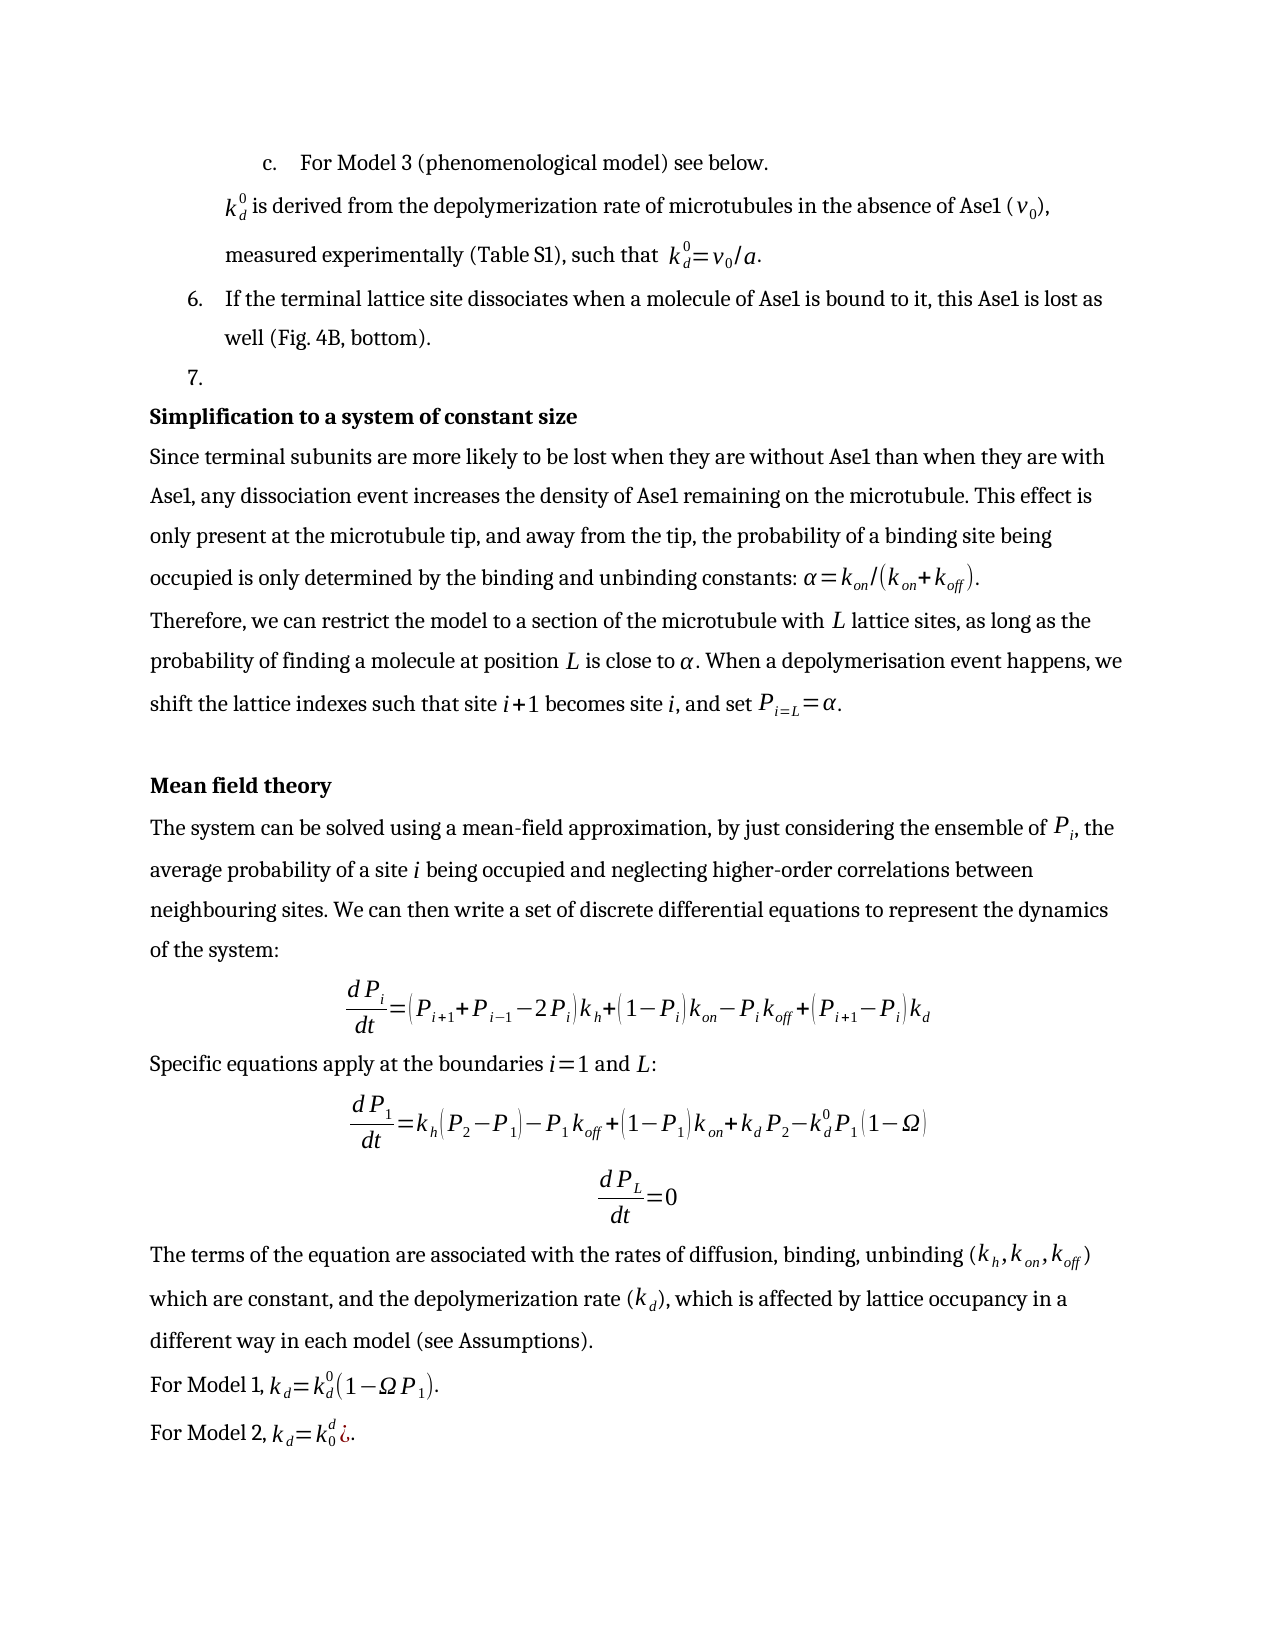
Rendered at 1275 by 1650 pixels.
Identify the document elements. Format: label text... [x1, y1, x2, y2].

text Since terminal subunits are more likely to be lost when they are without Ase1 than when they are with Ase1, any dissociation event increases the density of Ase1 remaining on the microtubule. This effect is only present at the microtubule tip, and away from the tip, the probability of a binding site being occupied is only determined by the binding and unbinding constants: . [150, 443, 1125, 594]
text Specific equations apply at the boundaries and : [150, 1050, 1125, 1078]
text Therefore, we can restrict the model to a section of the microtubule with lattice sites, as long as the probability of finding a molecule at position is close to . When a depolymerisation event happens, we shift the lattice indexes such that site becomes site , and set . [150, 607, 1125, 720]
text is derived from the depolymerization rate of microtubules in the absence of Ase1 (), measured experimentally (Table S1), such that . [225, 189, 1125, 272]
text Simplification to a system of constant size [150, 404, 1125, 430]
text The terms of the equation are associated with the rates of diffusion, binding, unbinding () which are constant, and the depolymerization rate (), which is affected by lattice occupancy in a different way in each model (see Assumptions). [150, 1239, 1125, 1354]
text Mean field theory [150, 772, 1125, 799]
text For Model 1, . [150, 1368, 1125, 1403]
list If the terminal lattice site dissociates when a molecule of Ase1 is bound to it, this Ase1 is lost as well (Fig. 4B, bottom). [187, 286, 1125, 351]
text The system can be solved using a mean-field approximation, by just considering the ensemble of , the average probability of a site being occupied and neglecting higher-order correlations between neighbouring sites. We can then write a set of discrete differential equations to represent the dynamics of the system: [150, 812, 1125, 963]
text For Model 2, . [150, 1416, 1125, 1451]
list For Model 3 (phenomenological model) see below. [262, 150, 1125, 176]
